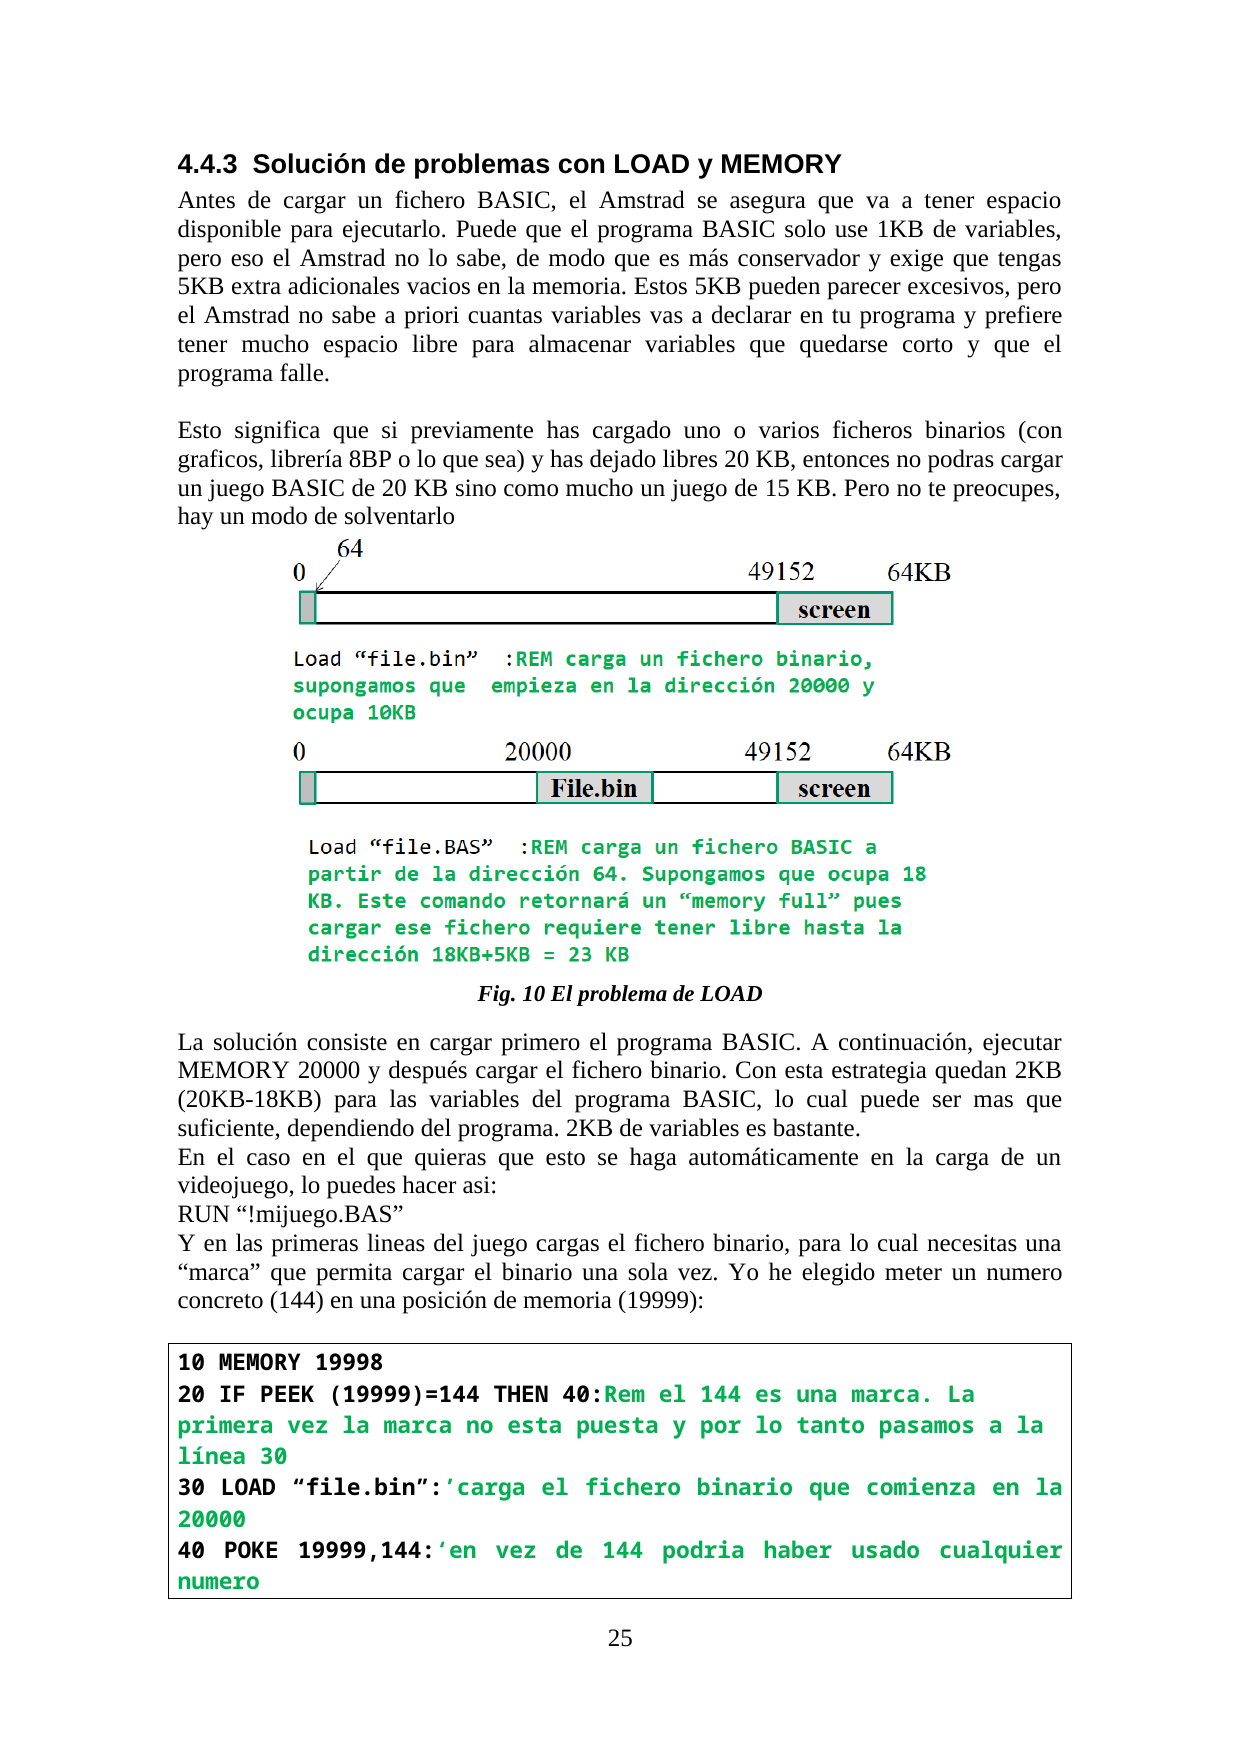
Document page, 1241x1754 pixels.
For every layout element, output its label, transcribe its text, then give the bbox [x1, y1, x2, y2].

text Y en las primeras lineas del juego cargas el fichero binario, para lo cual necesitas una “marca” que permita cargar el binario una sola vez. Yo he elegido meter un numero concreto (144) en una posición de memoria (19999): [177, 1228, 1063, 1314]
text 10 MEMORY 19998 [169, 1344, 1071, 1377]
text Esto significa que si previamente has cargado uno o varios ficheros binarios (con graficos, librería 8BP o lo que sea) y has dejado libres 20 KB, entonces no podras cargar un juego BASIC de 20 KB sino como mucho un juego de 15 KB. Pero no te preocupes, hay un modo de solventarlo [177, 415, 1063, 530]
text En el caso en el que quieras que esto se haga automáticamente en la carga de un videojuego, lo puedes hacer asi: [177, 1142, 1063, 1199]
text Fig. 10 El problema de LOAD [177, 980, 1063, 1006]
text 40 POKE 19999,144:‘en vez de 144 podria haber usado cualquier numero [169, 1531, 1071, 1598]
subtitle Solución de problemas con LOAD y MEMORY [177, 148, 1063, 179]
text Antes de cargar un fichero BASIC, el Amstrad se asegura que va a tener espacio disponible para ejecutarlo. Puede que el programa BASIC solo use 1KB de variables, pero eso el Amstrad no lo sabe, de modo que es más conservador y exige que tengas 5KB extra adicionales vacios en la memoria. Estos 5KB pueden parecer excesivos, pero el Amstrad no sabe a priori cuantas variables vas a declarar en tu programa y prefiere tener mucho espacio libre para almacenar variables que quedarse corto y que el programa falle. [177, 185, 1063, 386]
picture [282, 530, 958, 980]
text RUN “!mijuego.BAS” [177, 1199, 1063, 1228]
text 20 IF PEEK (19999)=144 THEN 40:Rem el 144 es una marca. La primera vez la marca no esta puesta y por lo tanto pasamos a la línea 30 [177, 1377, 1063, 1471]
text 30 LOAD “file.bin”:’carga el fichero binario que comienza en la 20000 [177, 1471, 1063, 1531]
text La solución consiste en cargar primero el programa BASIC. A continuación, ejecutar MEMORY 20000 y después cargar el fichero binario. Con esta estrategia quedan 2KB (20KB-18KB) para las variables del programa BASIC, lo cual puede ser mas que suficiente, dependiendo del programa. 2KB de variables es bastante. [177, 1027, 1063, 1142]
